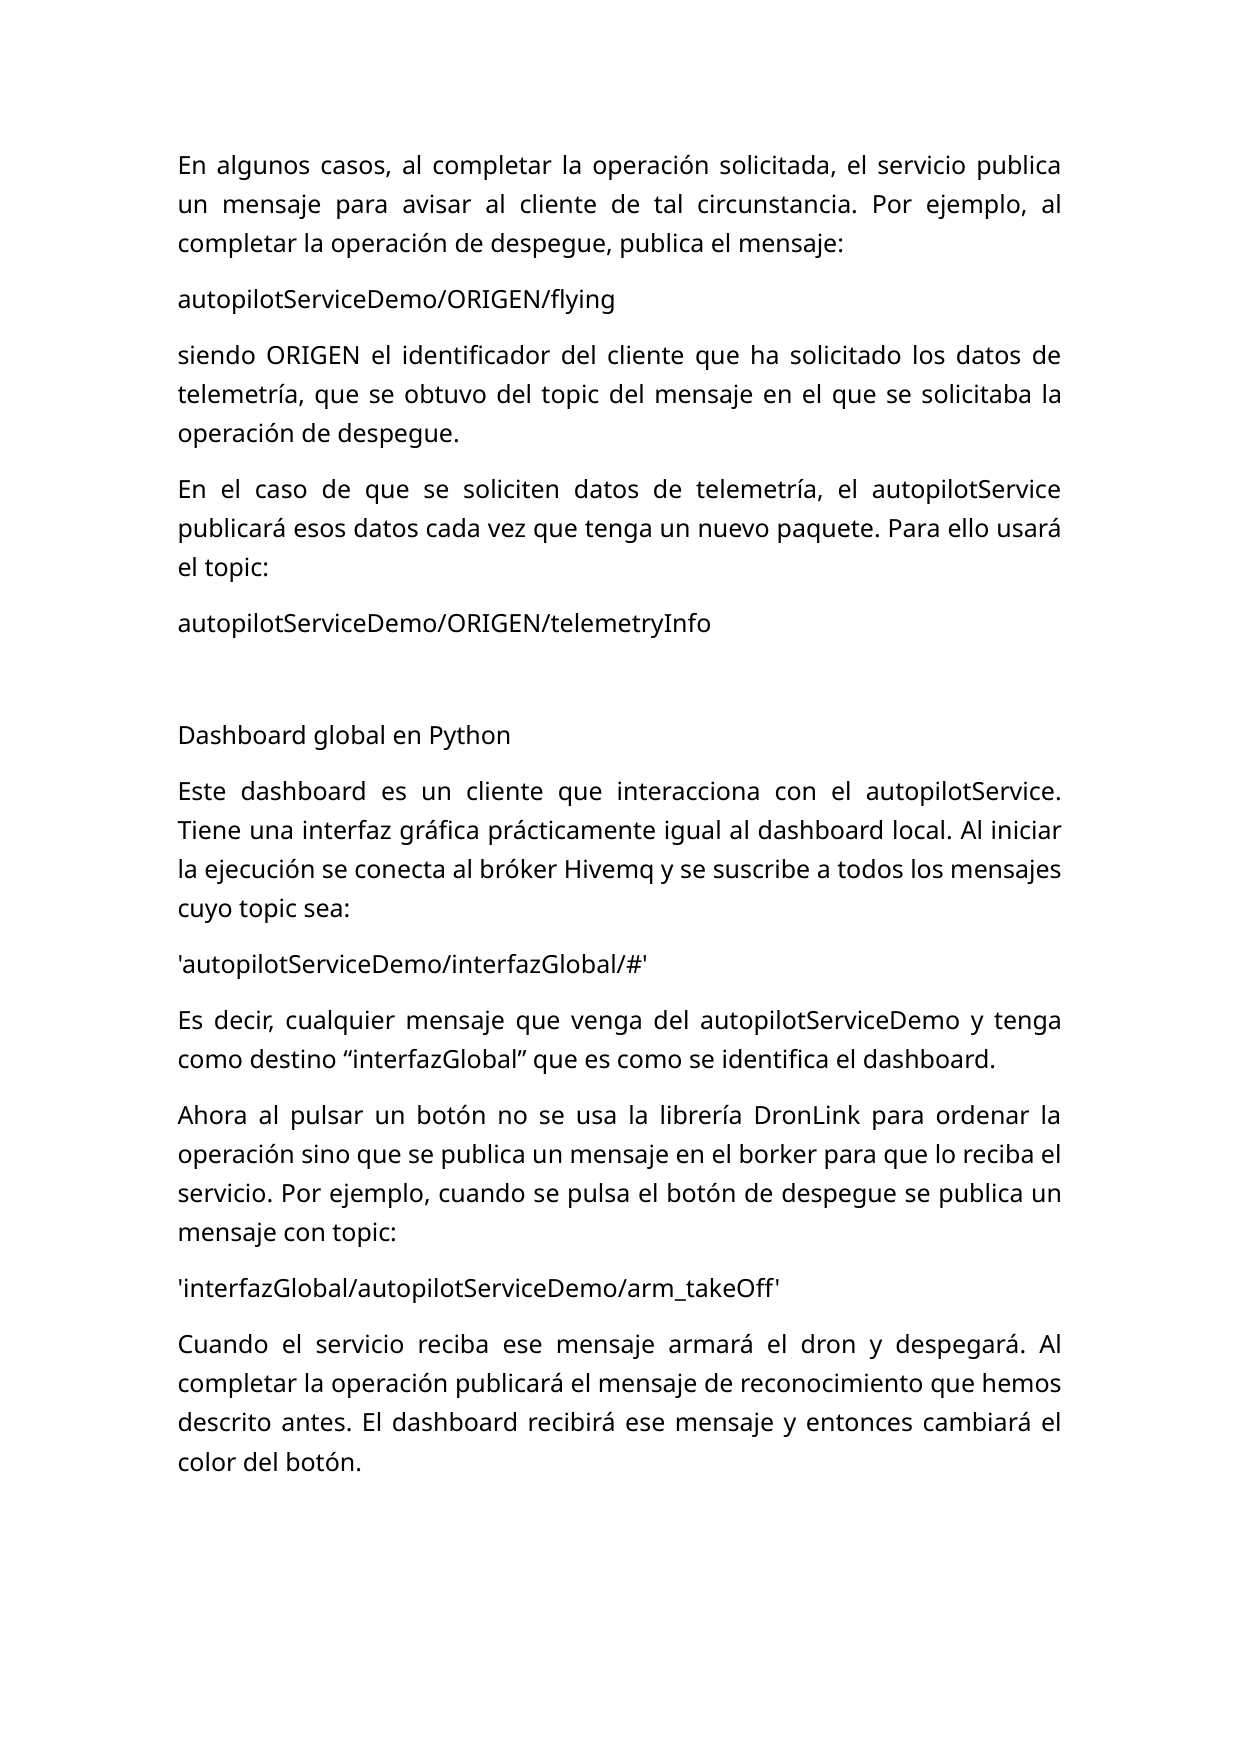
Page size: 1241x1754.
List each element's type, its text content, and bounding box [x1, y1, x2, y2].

text 'autopilotServiceDemo/interfazGlobal/#' [177, 947, 1063, 981]
text autopilotServiceDemo/ORIGEN/telemetryInfo [177, 606, 1063, 640]
text Este dashboard es un cliente que interacciona con el autopilotService. Tiene una interfaz gráfica prácticamente igual al dashboard local. Al iniciar la ejecución se conecta al bróker Hivemq y se suscribe a todos los mensajes cuyo topic sea: [177, 773, 1063, 925]
text Es decir, cualquier mensaje que venga del autopilotServiceDemo y tenga como destino “interfazGlobal” que es como se identifica el dashboard. [177, 1003, 1063, 1076]
text Cuando el servicio reciba ese mensaje armará el dron y despegará. Al completar la operación publicará el mensaje de reconocimiento que hemos descrito antes. El dashboard recibirá ese mensaje y entonces cambiará el color del botón. [177, 1327, 1063, 1478]
text Ahora al pulsar un botón no se usa la librería DronLink para ordenar la operación sino que se publica un mensaje en el borker para que lo reciba el servicio. Por ejemplo, cuando se pulsa el botón de despegue se publica un mensaje con topic: [177, 1098, 1063, 1249]
text siendo ORIGEN el identificador del cliente que ha solicitado los datos de telemetría, que se obtuvo del topic del mensaje en el que se solicitaba la operación de despegue. [177, 338, 1063, 450]
text En algunos casos, al completar la operación solicitada, el servicio publica un mensaje para avisar al cliente de tal circunstancia. Por ejemplo, al completar la operación de despegue, publica el mensaje: [177, 148, 1063, 260]
text autopilotServiceDemo/ORIGEN/flying [177, 282, 1063, 316]
text Dashboard global en Python [177, 718, 1063, 752]
text 'interfazGlobal/autopilotServiceDemo/arm_takeOff' [177, 1271, 1063, 1305]
text En el caso de que se soliciten datos de telemetría, el autopilotService publicará esos datos cada vez que tenga un nuevo paquete. Para ello usará el topic: [177, 472, 1063, 584]
